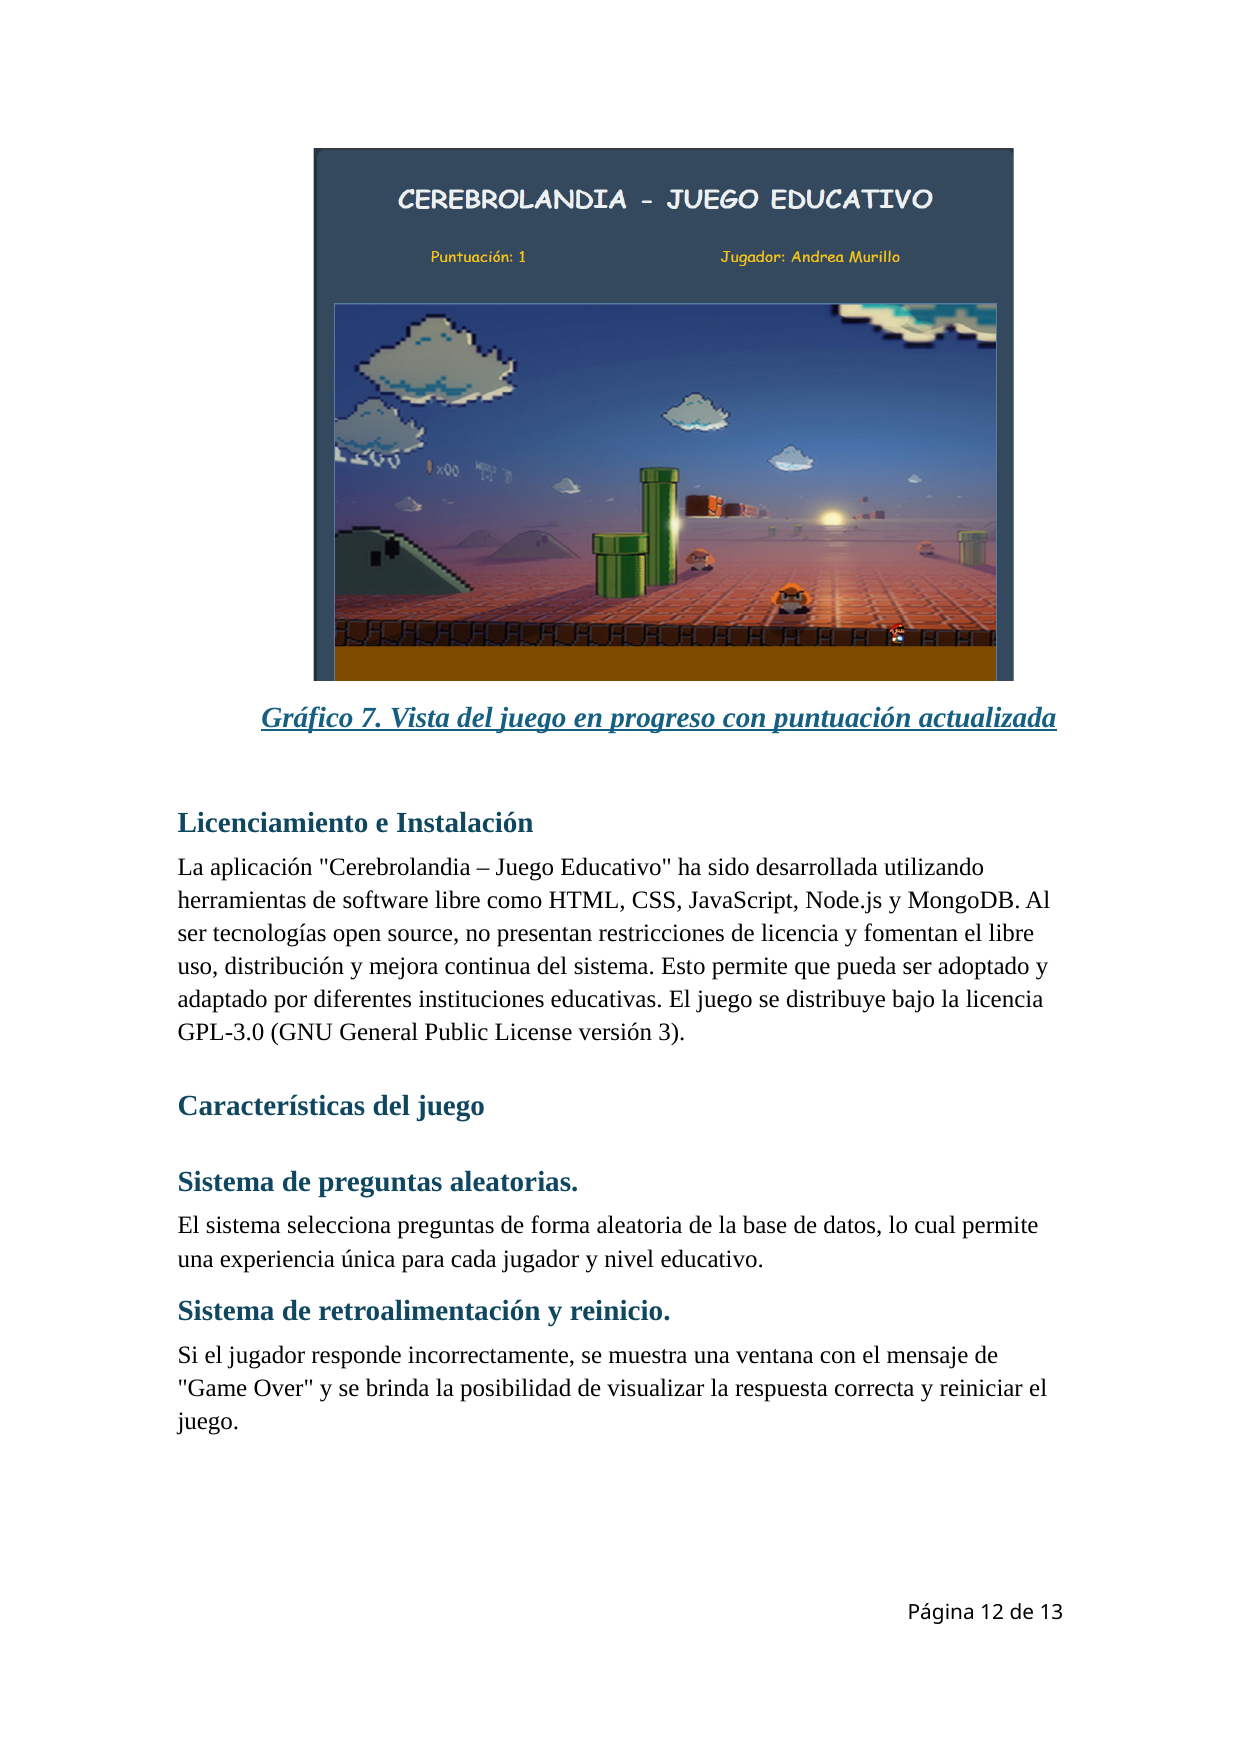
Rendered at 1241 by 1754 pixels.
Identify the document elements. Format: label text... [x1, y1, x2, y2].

subtitle Licenciamiento e Instalación [177, 805, 1063, 839]
subtitle Sistema de preguntas aleatorias. [177, 1164, 1063, 1197]
text Si el jugador responde incorrectamente, se muestra una ventana con el mensaje de "Game Over" y se brinda la posibilidad de visualizar la respuesta correcta y reiniciar el juego. [177, 1340, 1063, 1435]
text Gráfico 7. Vista del juego en progreso con puntuación actualizada [177, 700, 1063, 734]
picture [313, 148, 1014, 681]
text La aplicación "Cerebrolandia – Juego Educativo" ha sido desarrollada utilizando herramientas de software libre como HTML, CSS, JavaScript, Node.js y MongoDB. Al ser tecnologías open source, no presentan restricciones de licencia y fomentan el libre uso, distribución y mejora continua del sistema. Esto permite que pueda ser adoptado y adaptado por diferentes instituciones educativas. El juego se distribuye bajo la licencia GPL-3.0 (GNU General Public License versión 3). [177, 852, 1063, 1046]
text El sistema selecciona preguntas de forma aleatoria de la base de datos, lo cual permite una experiencia única para cada jugador y nivel educativo. [177, 1211, 1063, 1272]
subtitle Sistema de retroalimentación y reinicio. [177, 1293, 1063, 1327]
subtitle Características del juego [177, 1088, 1063, 1121]
